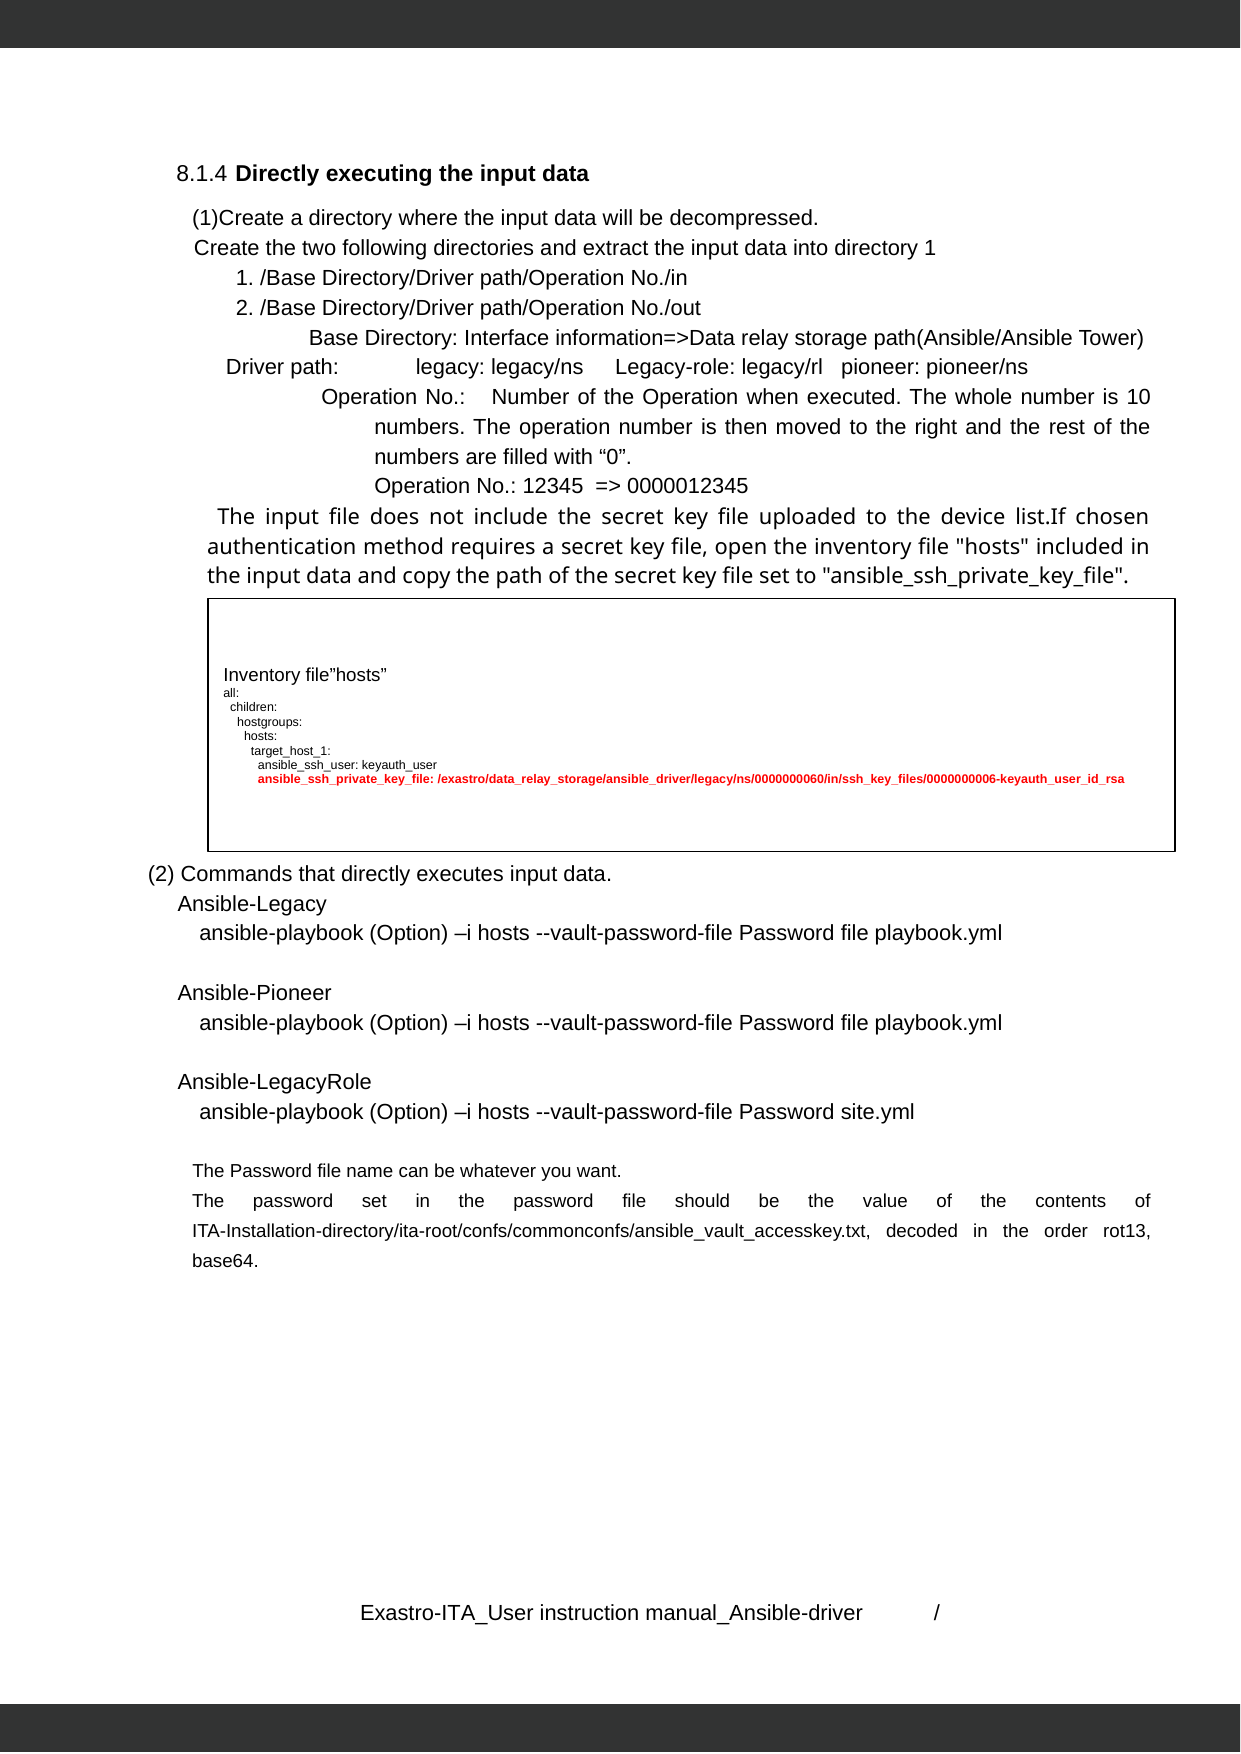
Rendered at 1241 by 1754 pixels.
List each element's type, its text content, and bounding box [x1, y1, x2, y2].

text The input file does not include the secret key file uploaded to the device list.If chosen authentication method requires a secret key file, open the inventory file "hosts" included in the input data and copy the path of the secret key file set to "ansible_ssh_private_key_file". [207, 501, 1152, 590]
text Driver path: legacy: legacy/ns Legacy-role: legacy/rl pioneer: pioneer/ns [177, 352, 1152, 382]
text The Password file name can be whatever you want. The password set in the password file should be the value of the contents of ITA-Installation-directory/ita-root/confs/commonconfs/ansible_vault_accesskey.txt, decoded in the order rot13, base64. [192, 1156, 1152, 1275]
text ansible-playbook (Option) –i hosts --vault-password-file Password file playbook.yml [177, 918, 1152, 948]
text Ansible-LegacyRole [177, 1067, 1152, 1097]
picture [0, 1704, 1241, 1752]
text ansible-playbook (Option) –i hosts --vault-password-file Password site.yml [177, 1097, 1152, 1126]
text (2) Commands that directly executes input data. [148, 858, 1152, 888]
text Operation No.: Number of the Operation when executed. The whole number is 10 numbers. The operation number is then moved to the right and the rest of the numbers are filled with “0”. [177, 382, 1152, 471]
text Create the two following directories and extract the input data into directory 1 [148, 233, 1152, 262]
picture [0, 0, 1241, 48]
text 2. /Base Directory/Driver path/Operation No./out [177, 292, 1152, 322]
text Ansible-Legacy [177, 888, 1152, 918]
text 1. /Base Directory/Driver path/Operation No./in [177, 262, 1152, 292]
text Operation No.: 12345 => 0000012345 [177, 471, 1152, 501]
text Ansible-Pioneer [177, 977, 1152, 1007]
text ansible-playbook (Option) –i hosts --vault-password-file Password file playbook.yml [177, 1007, 1152, 1037]
list (1)Create a directory where the input data will be decompressed. [192, 203, 1152, 233]
subtitle Directly executing the input data [176, 158, 1152, 188]
text Base Directory: Interface information=>Data relay storage path(Ansible/Ansible Tower) [177, 322, 1152, 352]
